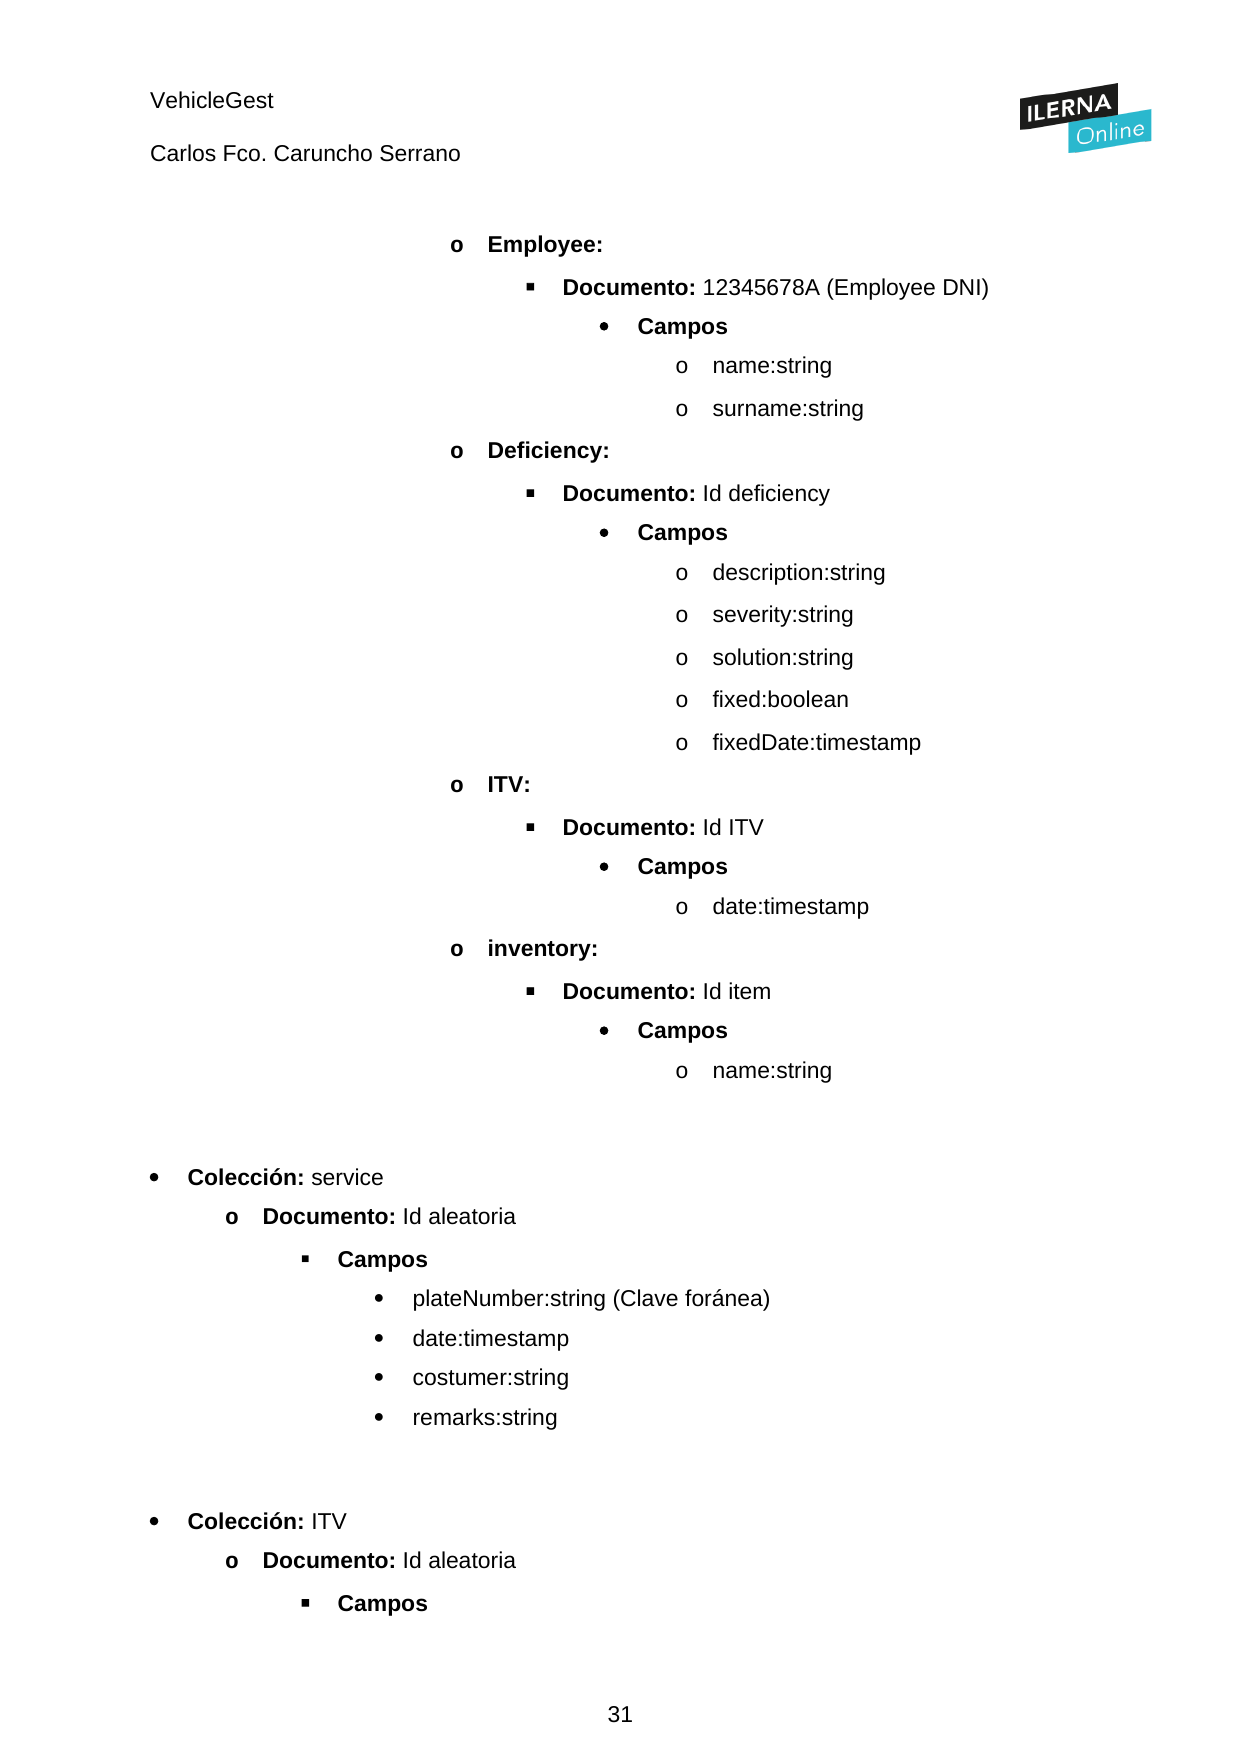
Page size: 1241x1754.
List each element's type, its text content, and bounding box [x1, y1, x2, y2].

picture [1020, 83, 1152, 153]
list solution:string [675, 644, 1090, 672]
list remarks:string [375, 1404, 1090, 1430]
list Colección: service [150, 1164, 1090, 1190]
list Campos [600, 853, 1090, 880]
list description:string [675, 559, 1090, 587]
list Deficiency: [450, 437, 1090, 466]
list surname:string [675, 395, 1090, 423]
list plateNumber:string (Clave foránea) [375, 1285, 1090, 1312]
list costumer:string [375, 1364, 1090, 1391]
list fixed:boolean [675, 686, 1090, 715]
list Documento: Id deficiency [525, 480, 1090, 506]
list name:string [675, 1057, 1090, 1085]
list date:timestamp [675, 893, 1090, 921]
list inventory: [450, 935, 1090, 964]
list Documento: Id item [525, 978, 1090, 1004]
list Employee: [450, 231, 1090, 259]
list ITV: [450, 771, 1090, 800]
list Campos [600, 1017, 1090, 1044]
list fixedDate:timestamp [675, 729, 1090, 757]
list name:string [675, 352, 1090, 381]
list Campos [300, 1246, 1090, 1272]
list Documento: Id aleatoria [225, 1203, 1090, 1232]
list severity:string [675, 601, 1090, 630]
list Documento: 12345678A (Employee DNI) [525, 273, 1090, 300]
list Campos [600, 519, 1090, 546]
list Colección: ITV [150, 1508, 1090, 1534]
list Campos [600, 313, 1090, 339]
list Documento: Id ITV [525, 814, 1090, 840]
list date:timestamp [375, 1325, 1090, 1351]
list Documento: Id aleatoria [225, 1547, 1090, 1575]
list Campos [300, 1589, 1090, 1616]
